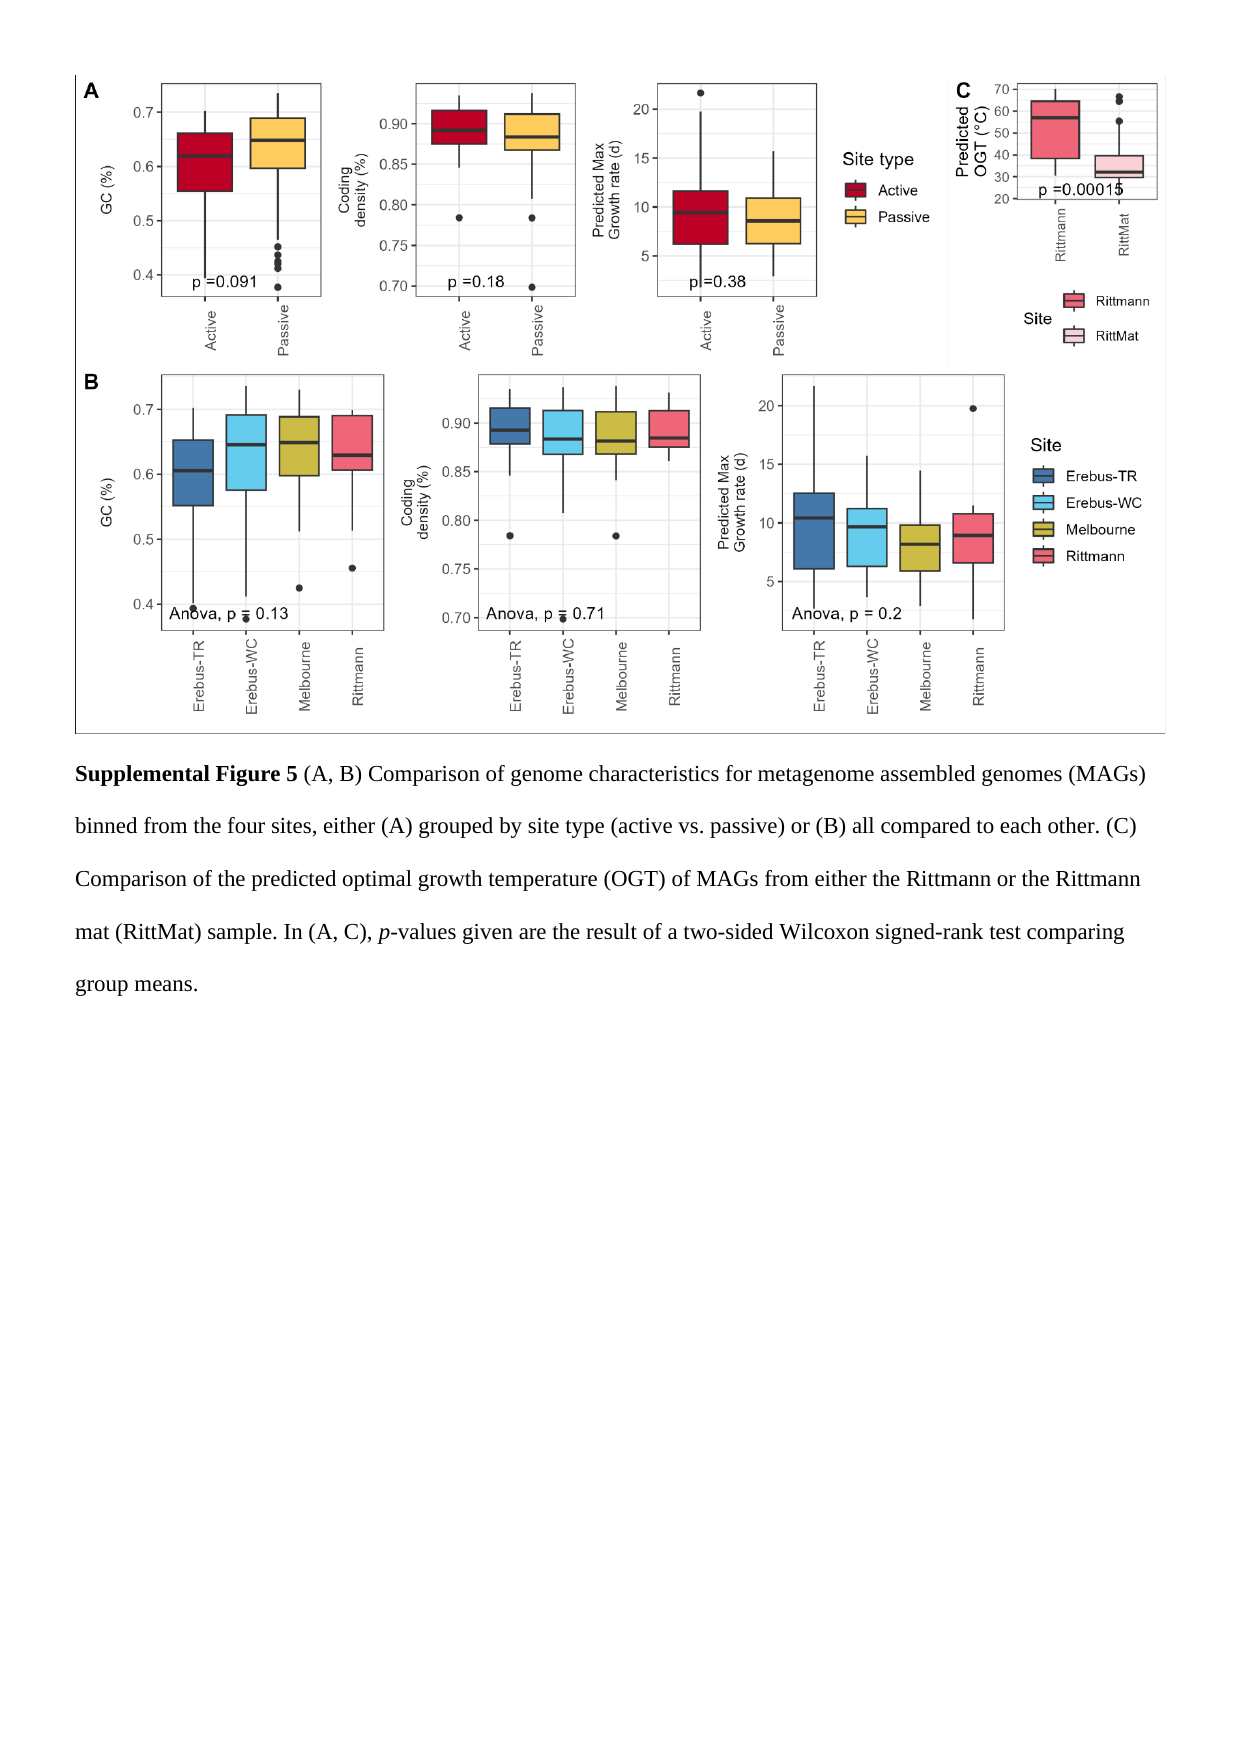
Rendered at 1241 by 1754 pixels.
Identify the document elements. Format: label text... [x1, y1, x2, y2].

text Supplemental Figure 5 (A, B) Comparison of genome characteristics for metagenome assembled genomes (MAGs) binned from the four sites, either (A) grouped by site type (active vs. passive) or (B) all compared to each other. (C) Comparison of the predicted optimal growth temperature (OGT) of MAGs from either the Rittmann or the Rittmann mat (RittMat) sample. In (A, C), p-values given are the result of a two-sided Wilcoxon signed-rank test comparing group means. [75, 759, 1165, 997]
picture [75, 75, 1166, 734]
